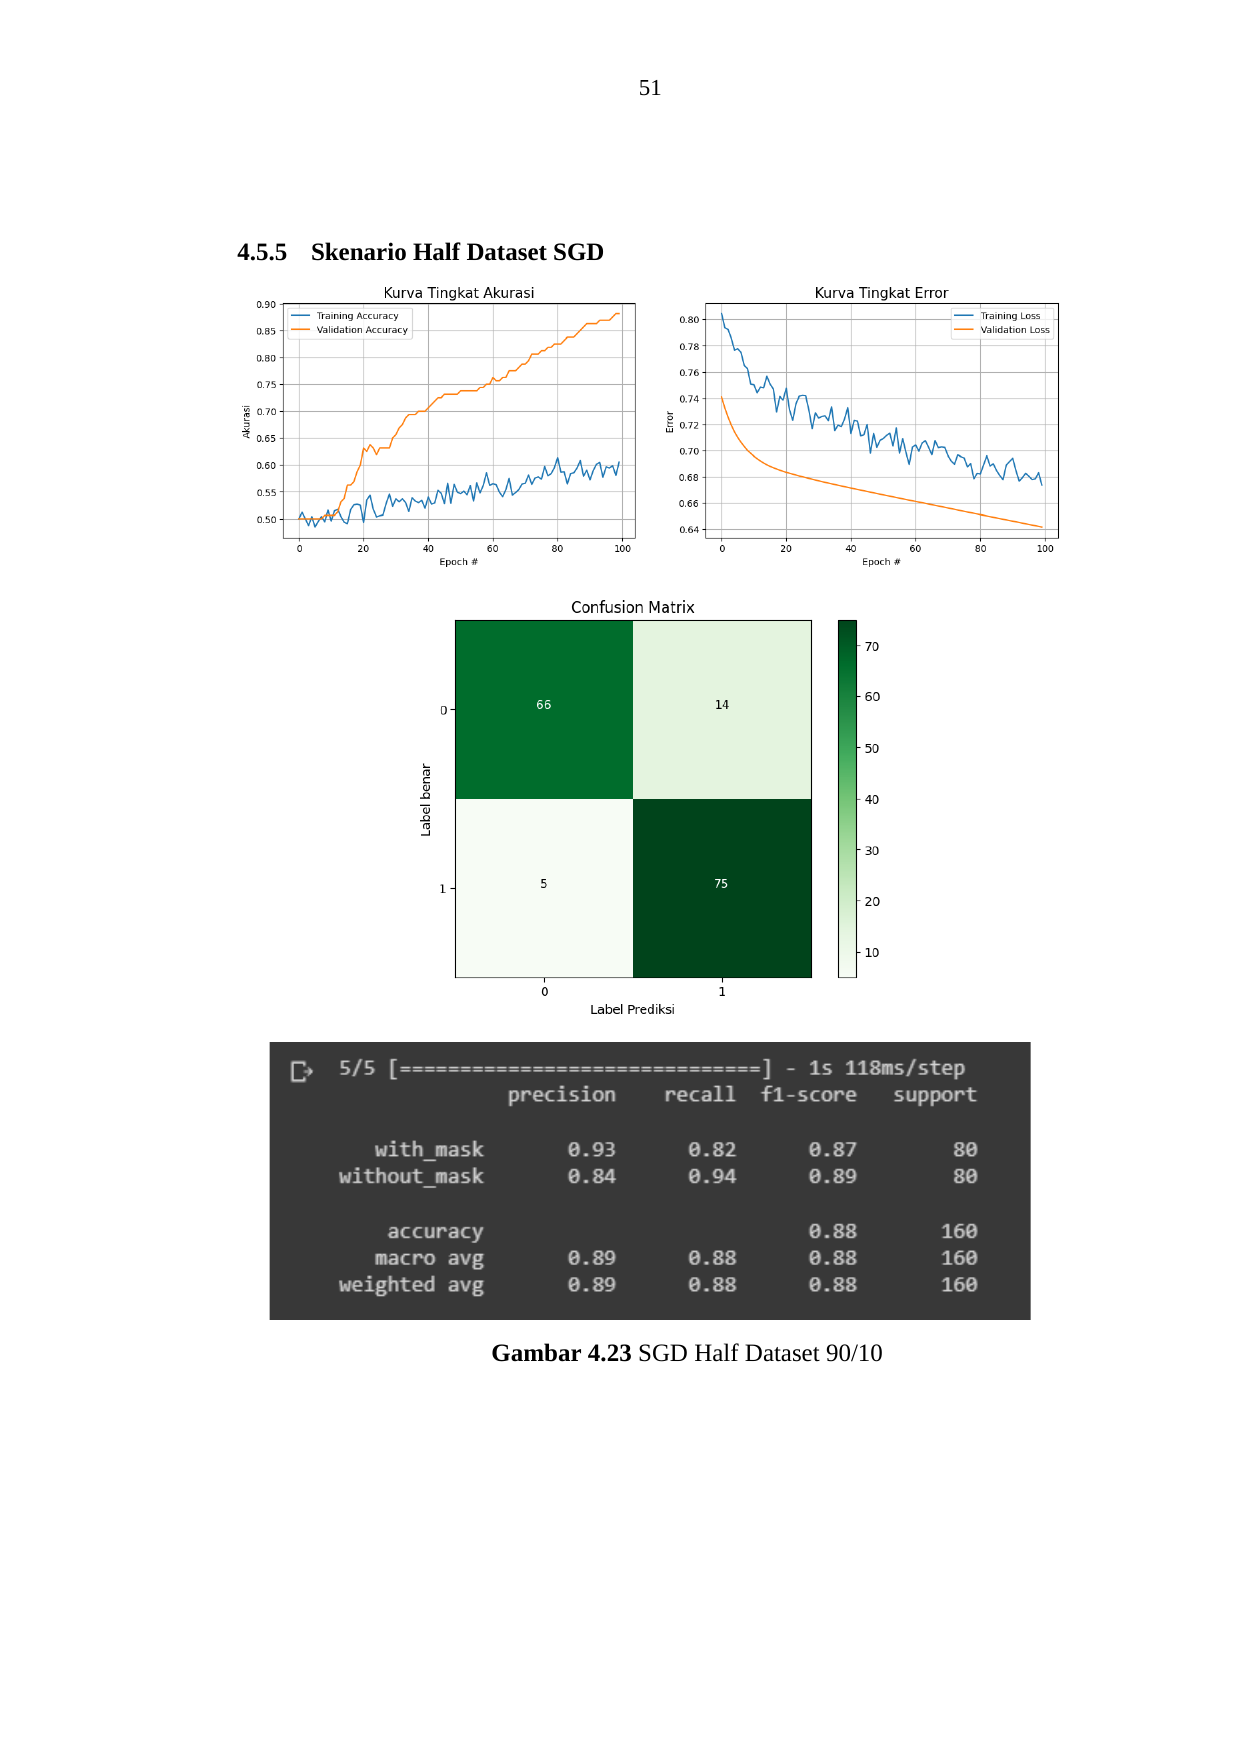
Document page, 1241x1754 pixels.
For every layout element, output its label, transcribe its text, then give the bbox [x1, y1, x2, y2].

picture [237, 280, 1064, 573]
picture [412, 591, 888, 1024]
text Gambar 4.23 SGD Half Dataset 90/10 [311, 1338, 1063, 1367]
subtitle 4.5.5 Skenario Half Dataset SGD [237, 237, 1063, 266]
picture [269, 1042, 1031, 1320]
